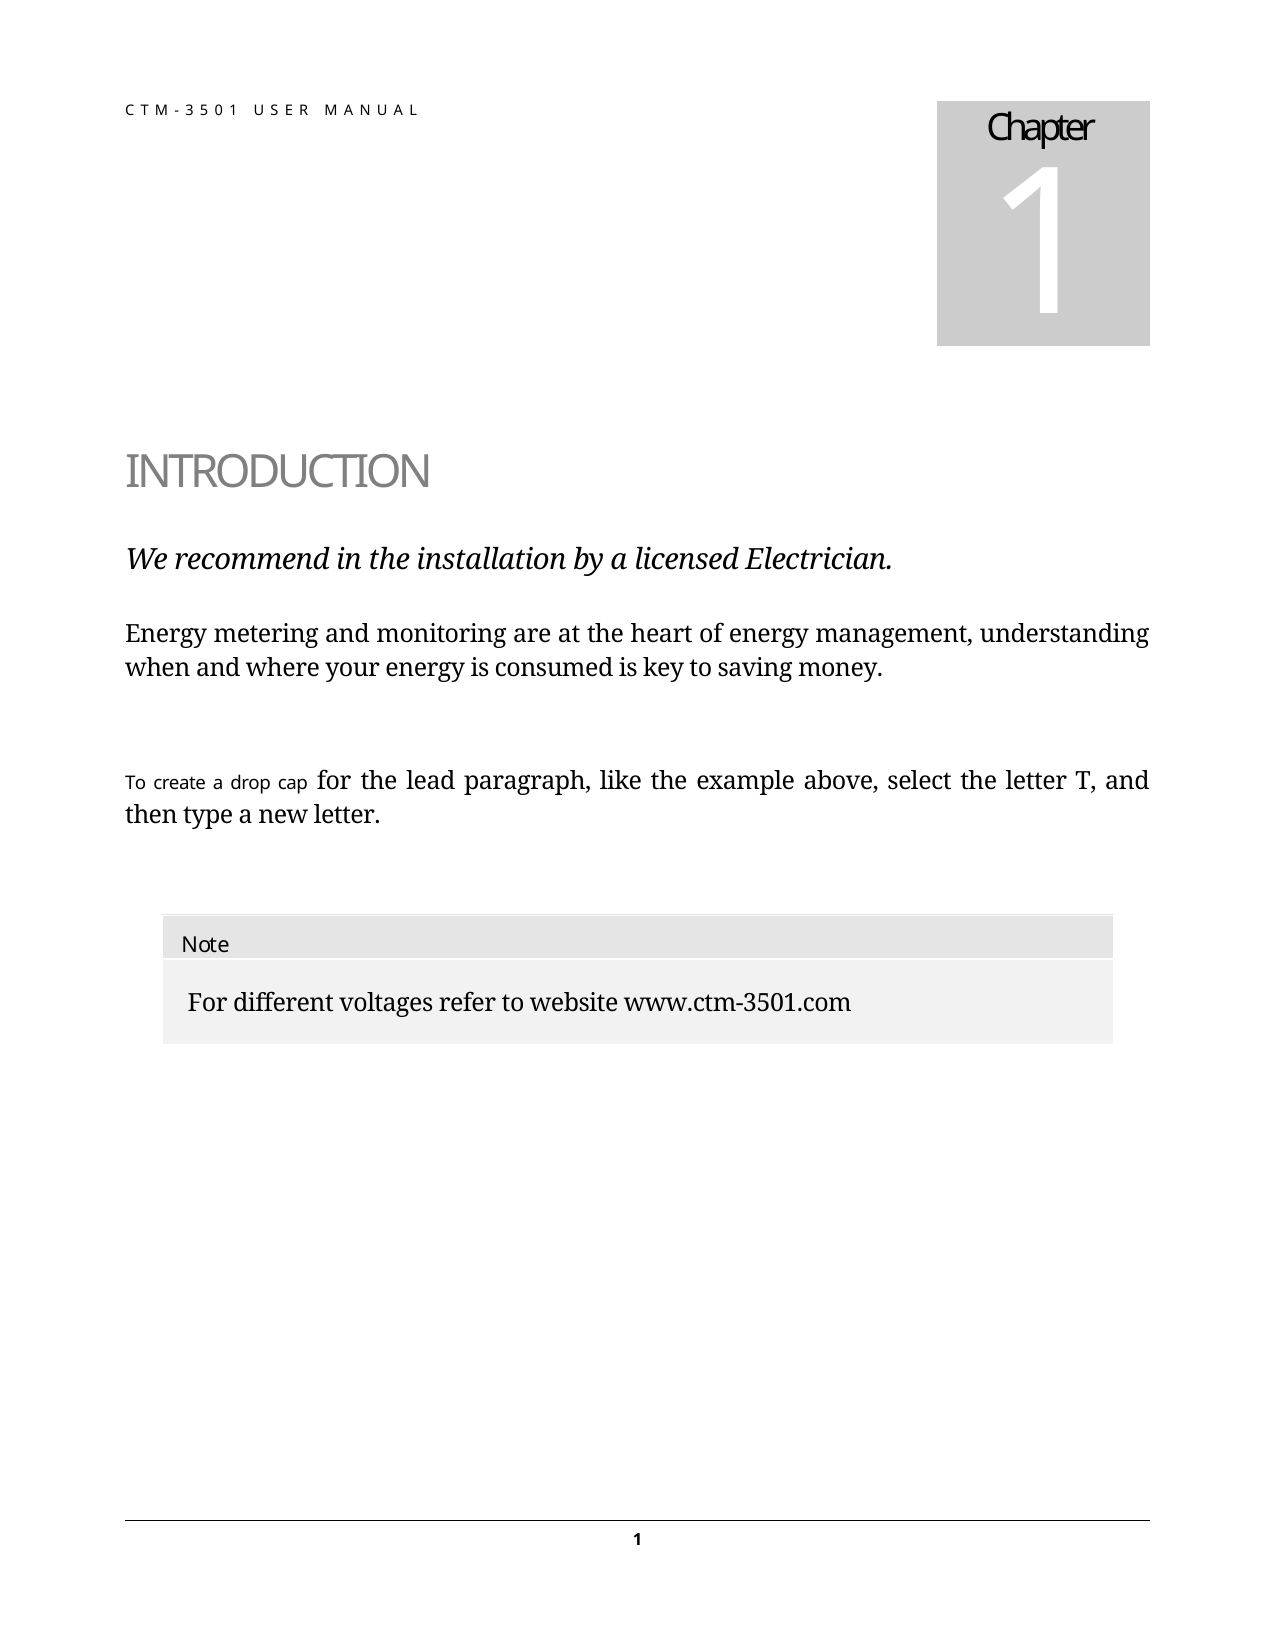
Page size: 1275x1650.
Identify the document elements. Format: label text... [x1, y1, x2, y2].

title INTRODUCTION [125, 439, 925, 501]
text Energy metering and monitoring are at the heart of energy management, understanding when and where your energy is consumed is key to saving money. [125, 616, 1150, 684]
text For different voltages refer to website www.ctm-3501.com [163, 960, 1113, 1044]
text 1 [937, 184, 1150, 346]
subtitle We recommend in the installation by a licensed Electrician. [125, 538, 962, 578]
title Chapter [937, 101, 1150, 151]
text Note [163, 916, 1113, 958]
text To create a drop cap for the lead paragraph, like the example above, select the letter T, and then type a new letter. [125, 762, 1150, 830]
